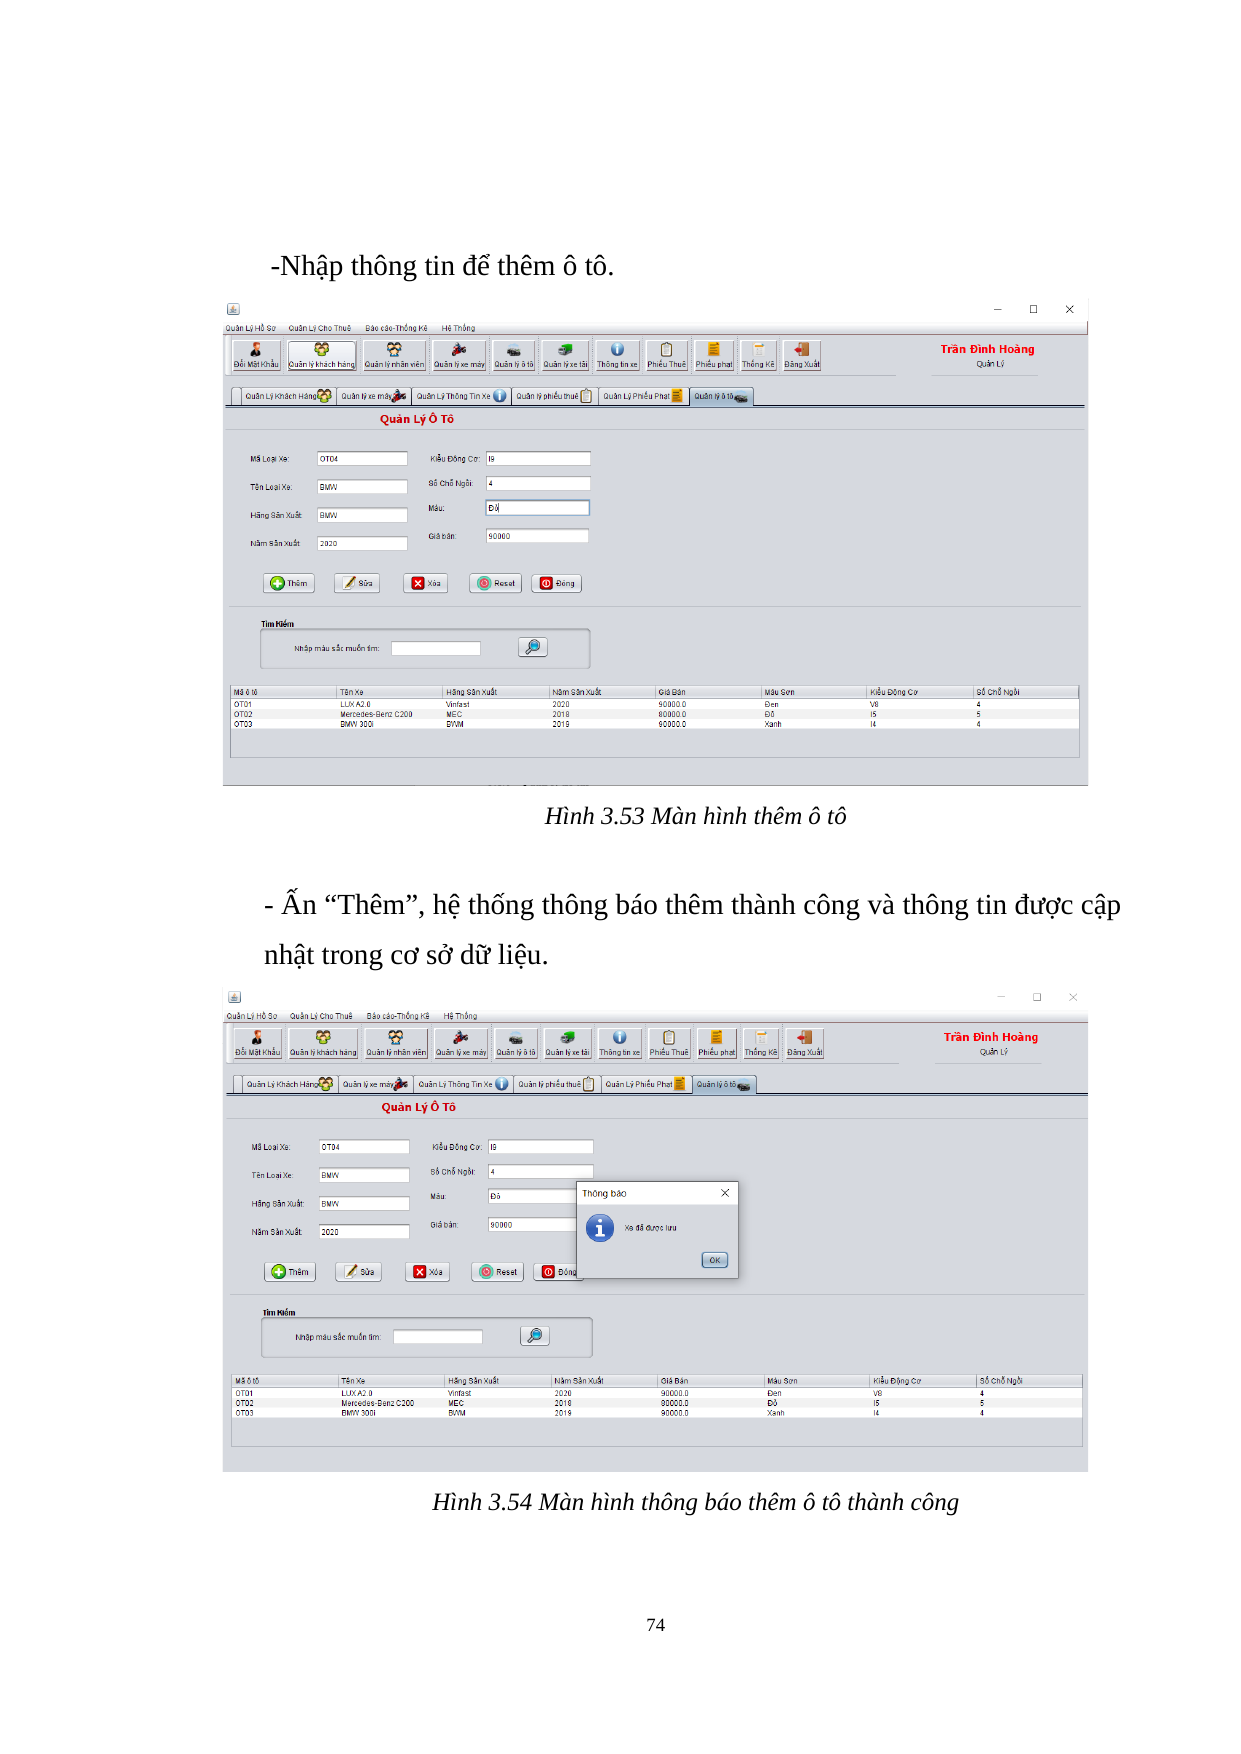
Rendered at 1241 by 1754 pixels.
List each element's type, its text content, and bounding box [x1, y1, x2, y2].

picture [222, 298, 1089, 786]
list Hình 3.53 Màn hình thêm ô tô [196, 801, 1122, 830]
list Hình 3.54 Màn hình thông báo thêm ô tô thành công [196, 1487, 1122, 1516]
picture [222, 987, 1089, 1472]
list - Ấn “Thêm”, hệ thống thông báo thêm thành công và thông tin được cập nhật trong cơ sở dữ liệu. [264, 887, 1122, 971]
text -Nhập thông tin để thêm ô tô. [270, 248, 1122, 282]
